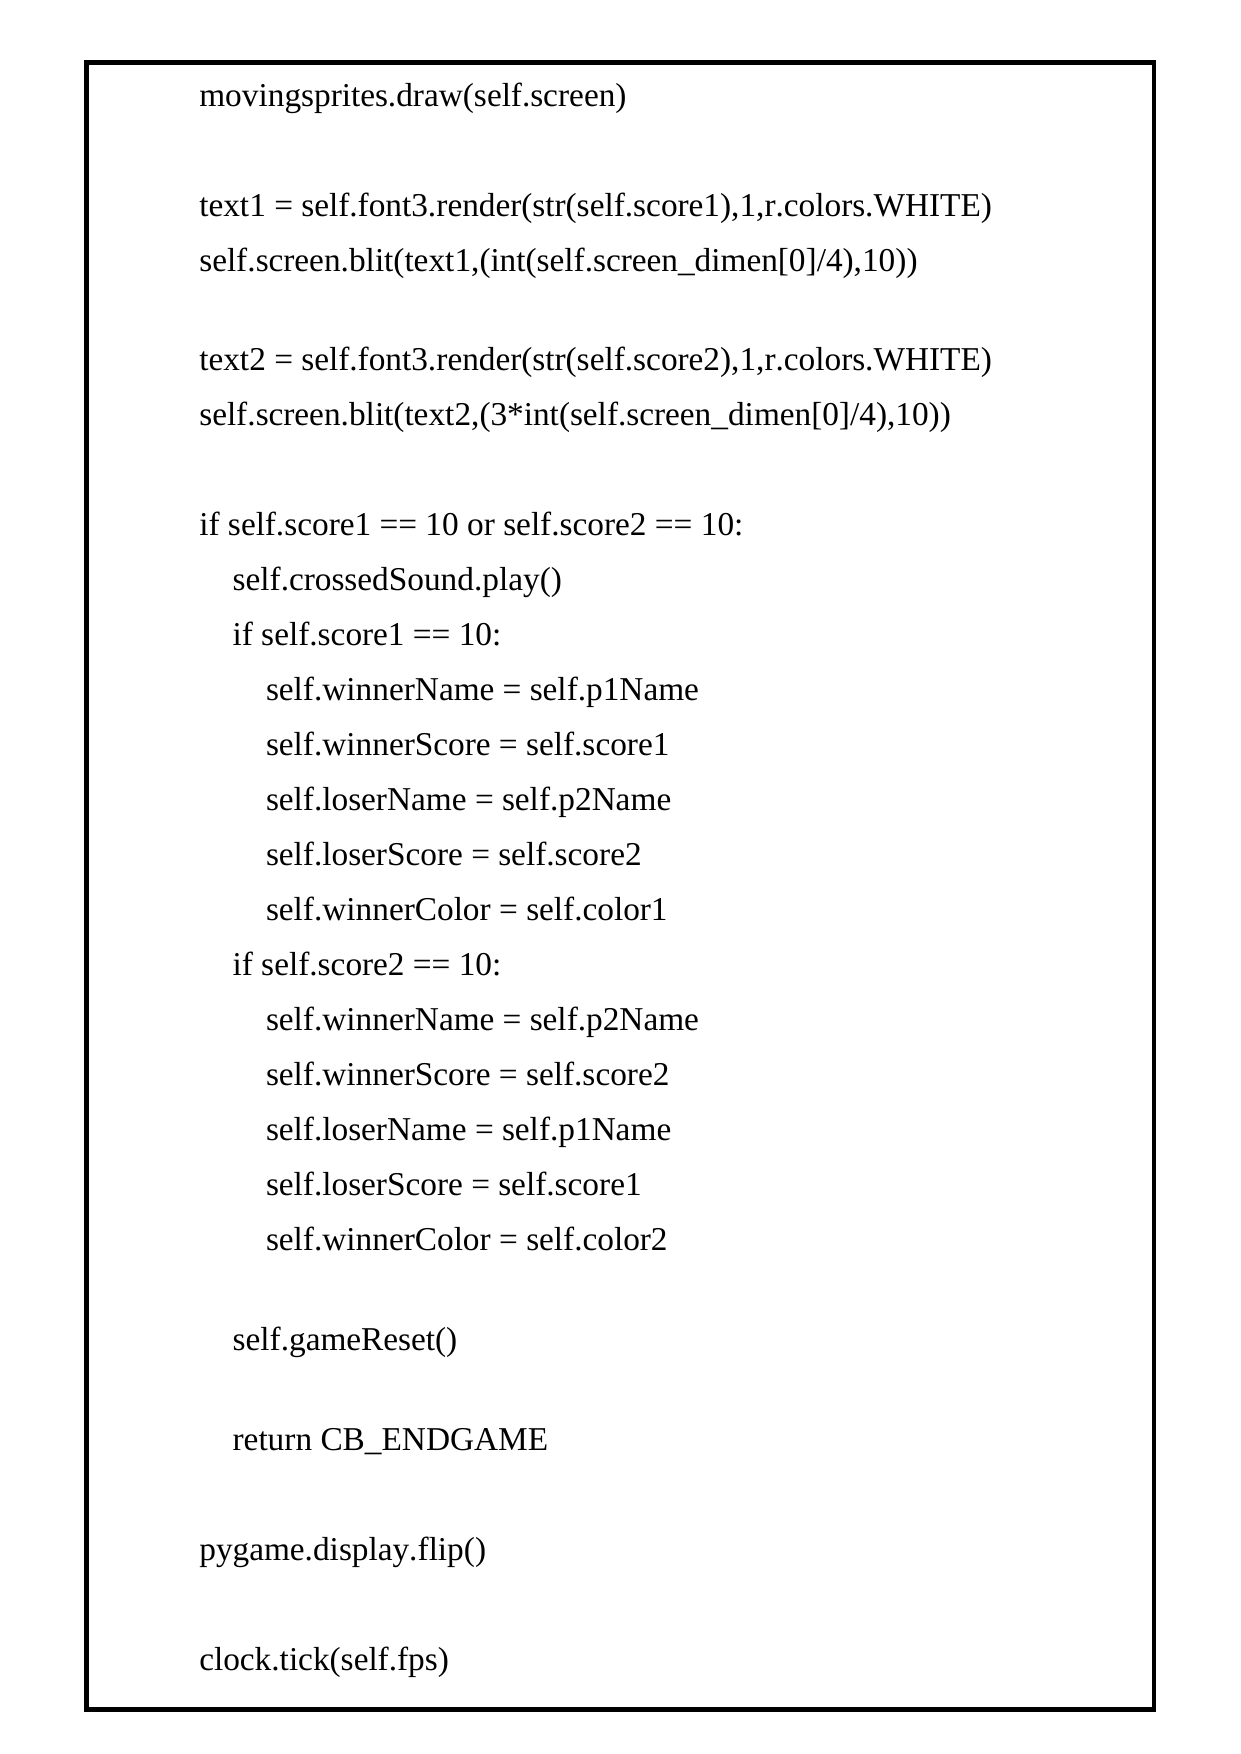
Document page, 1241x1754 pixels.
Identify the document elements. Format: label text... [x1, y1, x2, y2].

text self.screen.blit(text1,(int(self.screen_dimen[0]/4),10)) [99, 240, 1141, 278]
text self.winnerName = self.p1Name [99, 670, 1141, 708]
text if self.score1 == 10: [99, 615, 1141, 653]
text text1 = self.font3.render(str(self.score1),1,r.colors.WHITE) [99, 185, 1141, 223]
text self.loserName = self.p2Name [99, 780, 1141, 818]
text self.winnerColor = self.color1 [99, 890, 1141, 928]
text self.gameReset() [99, 1319, 1141, 1358]
text self.screen.blit(text2,(3*int(self.screen_dimen[0]/4),10)) [99, 395, 1141, 433]
text clock.tick(self.fps) [99, 1639, 1141, 1677]
text self.winnerScore = self.score1 [99, 725, 1141, 763]
text self.loserScore = self.score1 [99, 1165, 1141, 1203]
text self.crossedSound.play() [99, 560, 1141, 598]
text pygame.display.flip() [99, 1529, 1141, 1567]
text if self.score2 == 10: [99, 945, 1141, 983]
text text2 = self.font3.render(str(self.score2),1,r.colors.WHITE) [99, 340, 1141, 378]
text movingsprites.draw(self.screen) [99, 75, 1141, 113]
text self.loserName = self.p1Name [99, 1110, 1141, 1148]
text self.winnerColor = self.color2 [99, 1220, 1141, 1258]
text return CB_ENDGAME [99, 1419, 1141, 1457]
text self.winnerName = self.p2Name [99, 1000, 1141, 1038]
text self.winnerScore = self.score2 [99, 1055, 1141, 1093]
text self.loserScore = self.score2 [99, 835, 1141, 873]
text if self.score1 == 10 or self.score2 == 10: [99, 505, 1141, 543]
